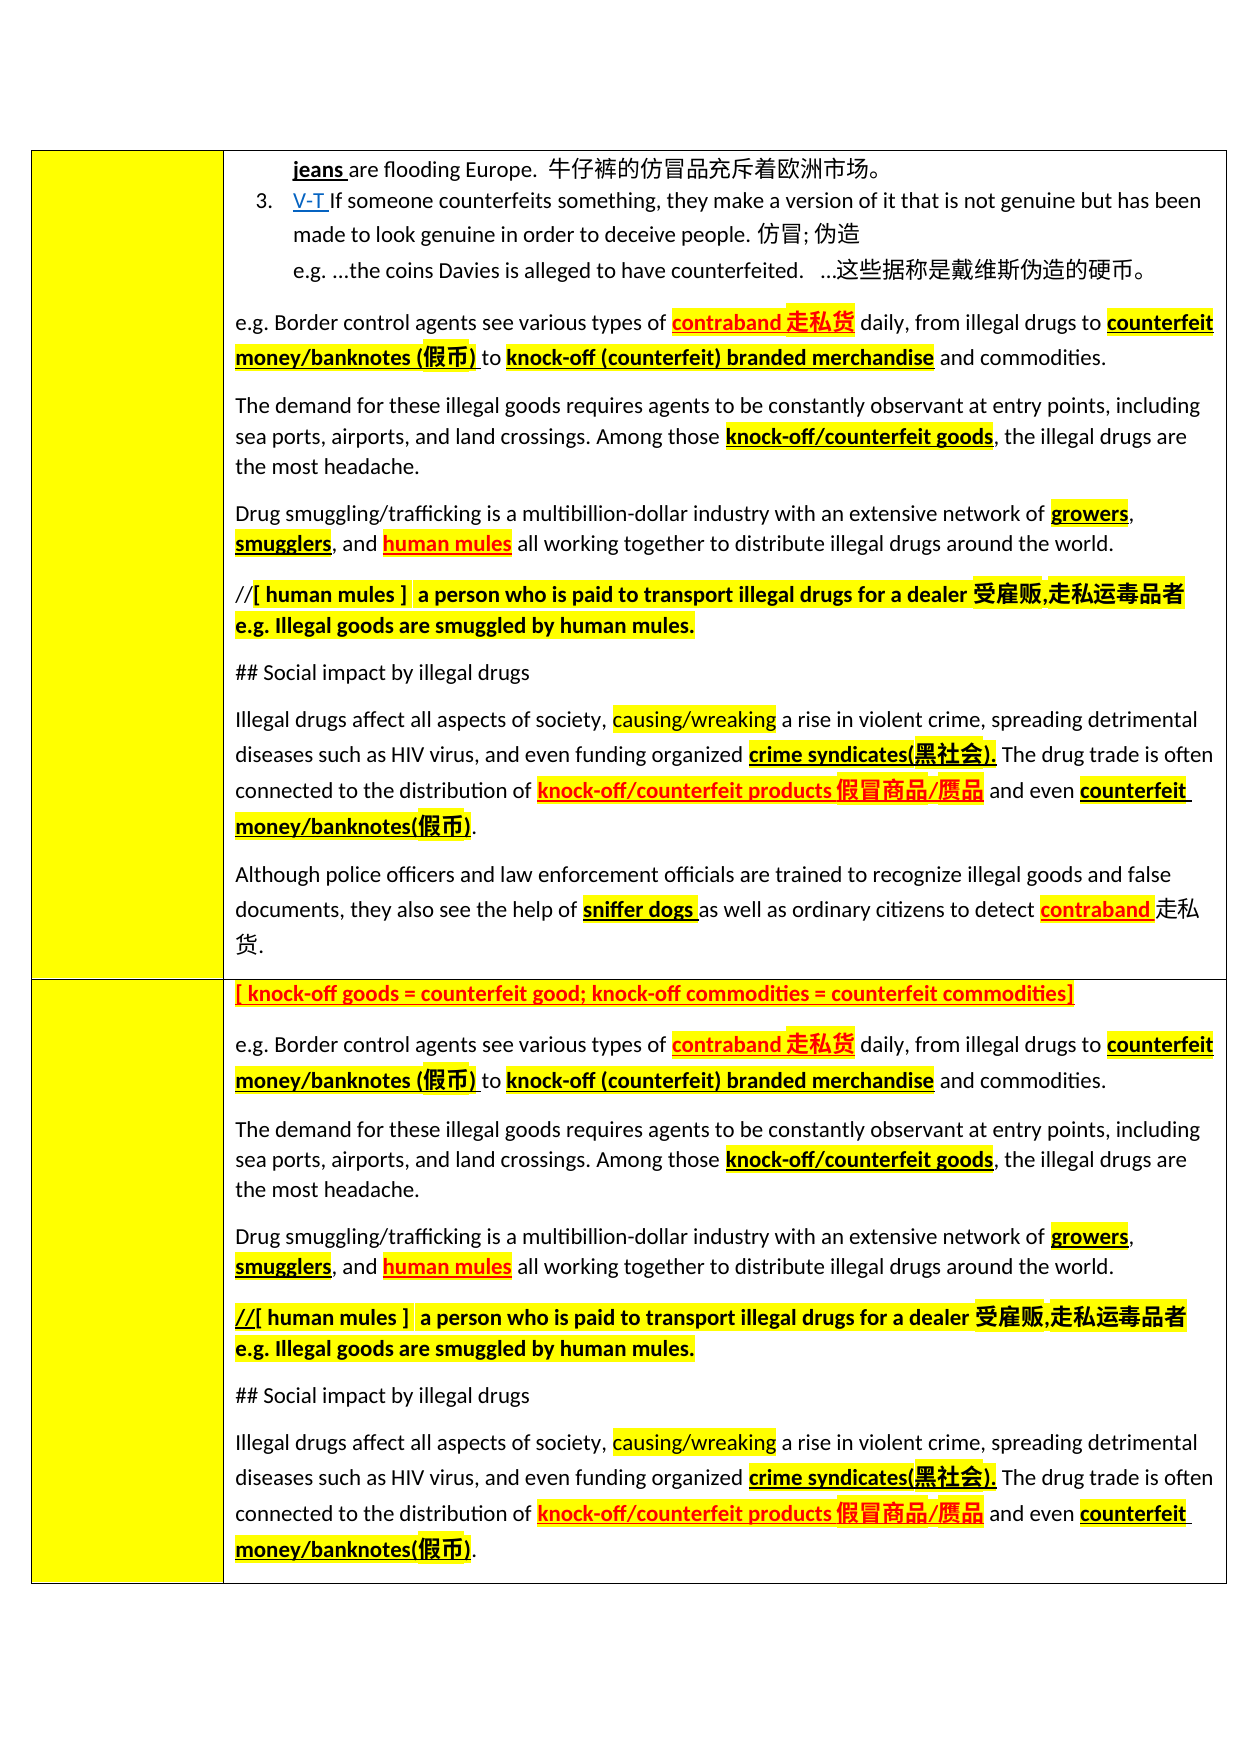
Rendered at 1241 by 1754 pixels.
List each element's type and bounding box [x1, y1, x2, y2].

table_cell [32, 980, 223, 1582]
table_header [224, 151, 1226, 978]
table_cell [224, 980, 1226, 1582]
table_header [32, 151, 223, 978]
